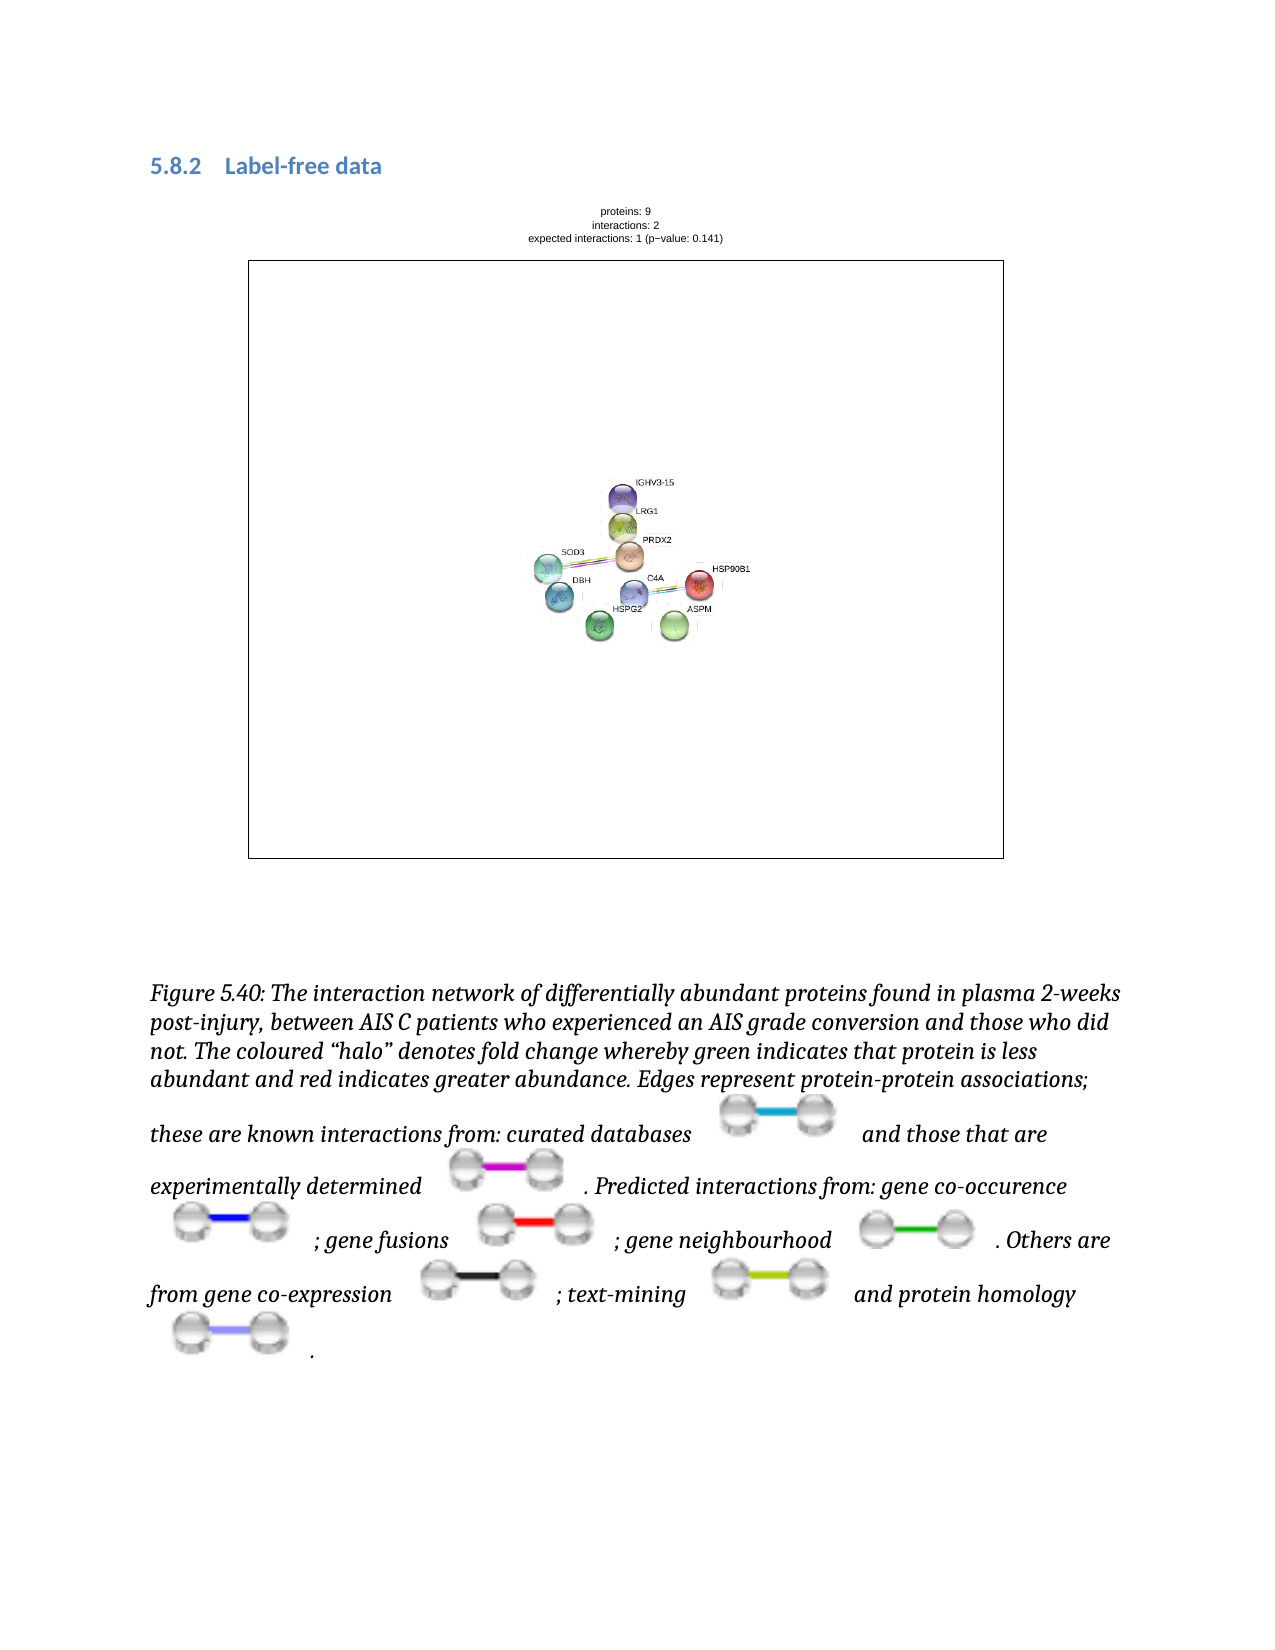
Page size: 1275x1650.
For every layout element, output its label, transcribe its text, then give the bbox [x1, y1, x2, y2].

picture [417, 1256, 538, 1303]
picture [168, 1200, 296, 1249]
picture [716, 1094, 838, 1142]
subtitle 5.8.2 Label-free data [150, 150, 1125, 181]
text Figure 5.40: The interaction network of differentially abundant proteins found in plasma 2-weeks post-injury, between AIS C patients who experienced an AIS grade conversion and those who did not. The coloured “halo” denotes fold change whereby green indicates that protein is less abundant and red indicates greater abundance. Edges represent protein-protein associations; these are known interactions from: curated databases and those that are experimentally determined . Predicted interactions from: gene co-occurence ; gene fusions ; gene neighbourhood . Others are from gene co-expression ; text-mining and protein homology . [150, 979, 1125, 1365]
picture [710, 1254, 830, 1303]
picture [856, 1208, 978, 1249]
picture [168, 1308, 292, 1359]
picture [473, 1202, 597, 1249]
picture [446, 1148, 566, 1194]
